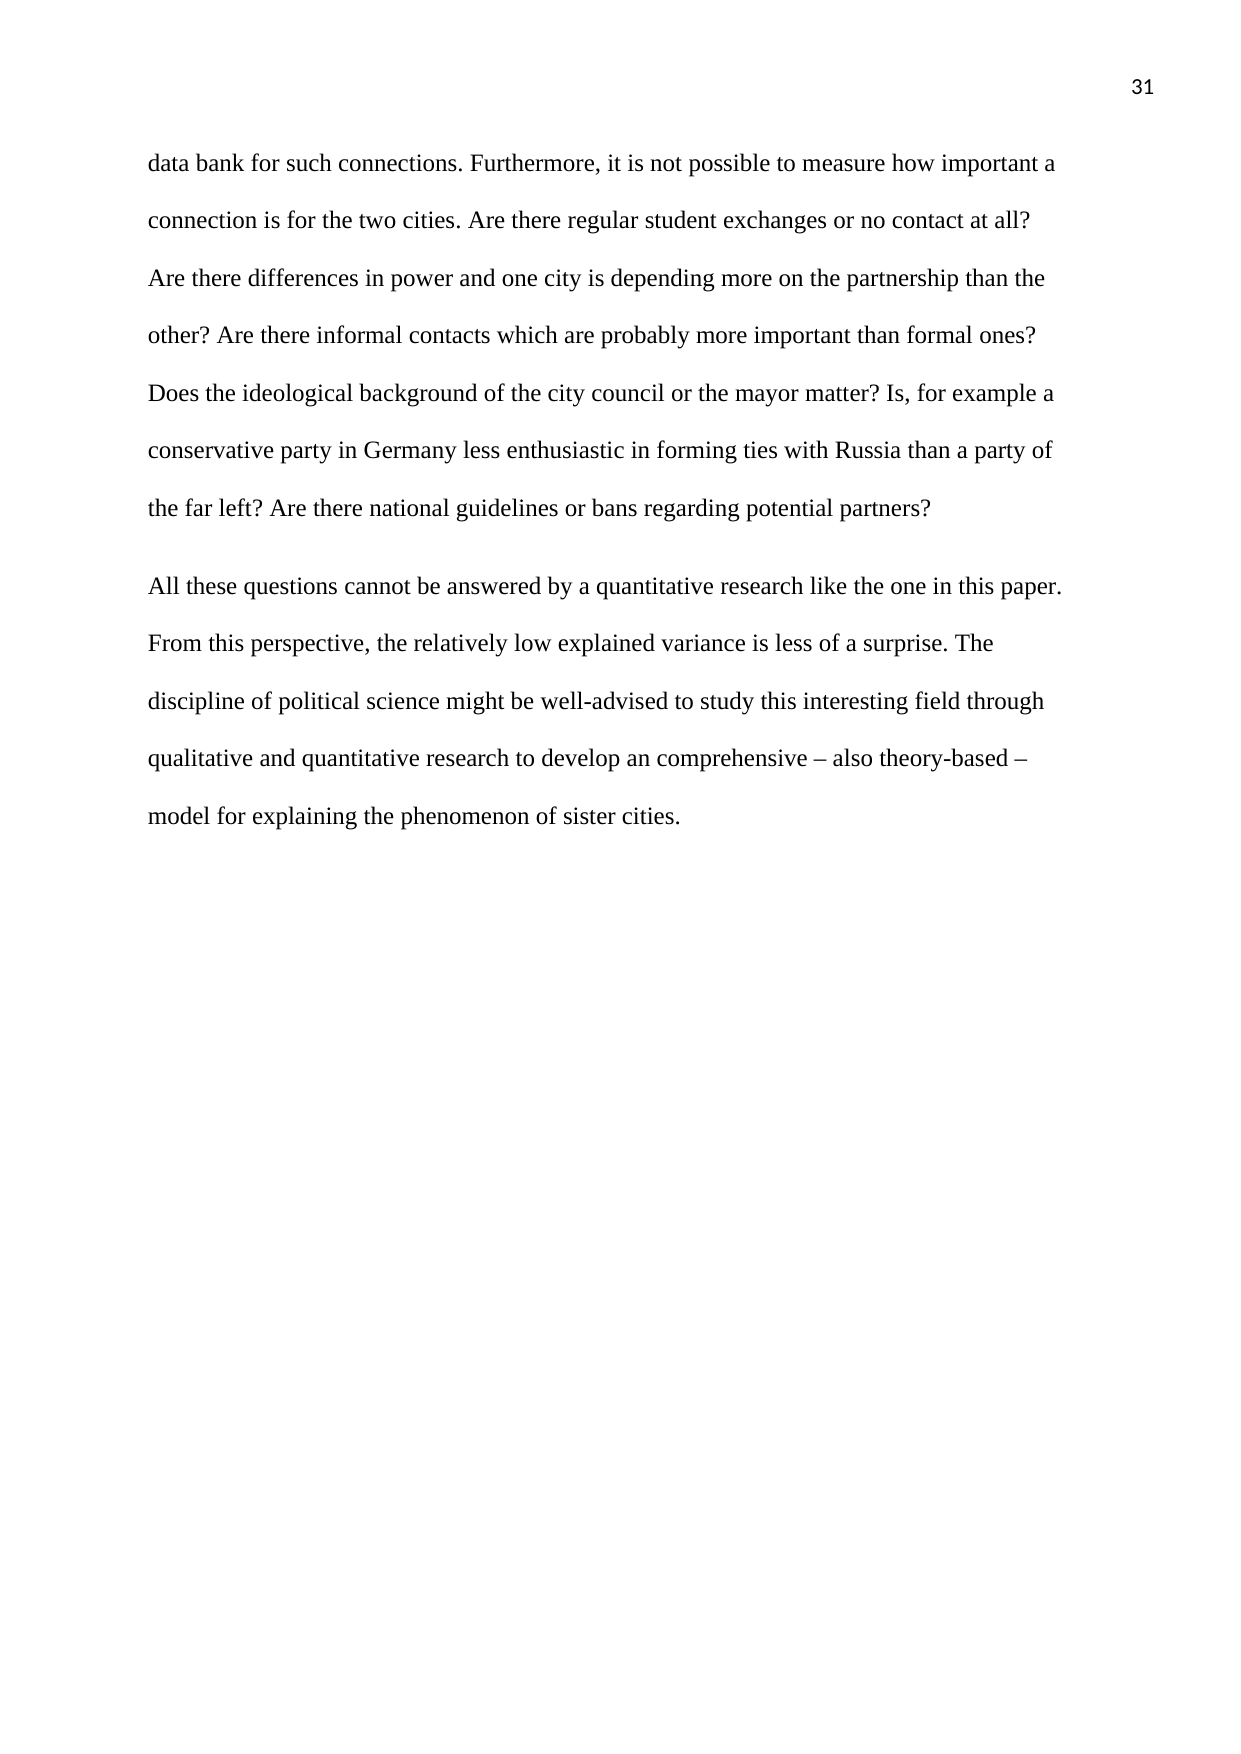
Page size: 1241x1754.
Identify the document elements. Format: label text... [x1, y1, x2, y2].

text All these questions cannot be answered by a quantitative research like the one in this paper. From this perspective, the relatively low explained variance is less of a surprise. The discipline of political science might be well-advised to study this interesting field through qualitative and quantitative research to develop an comprehensive – also theory-based – model for explaining the phenomenon of sister cities. [148, 571, 1063, 830]
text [148, 148, 1063, 521]
